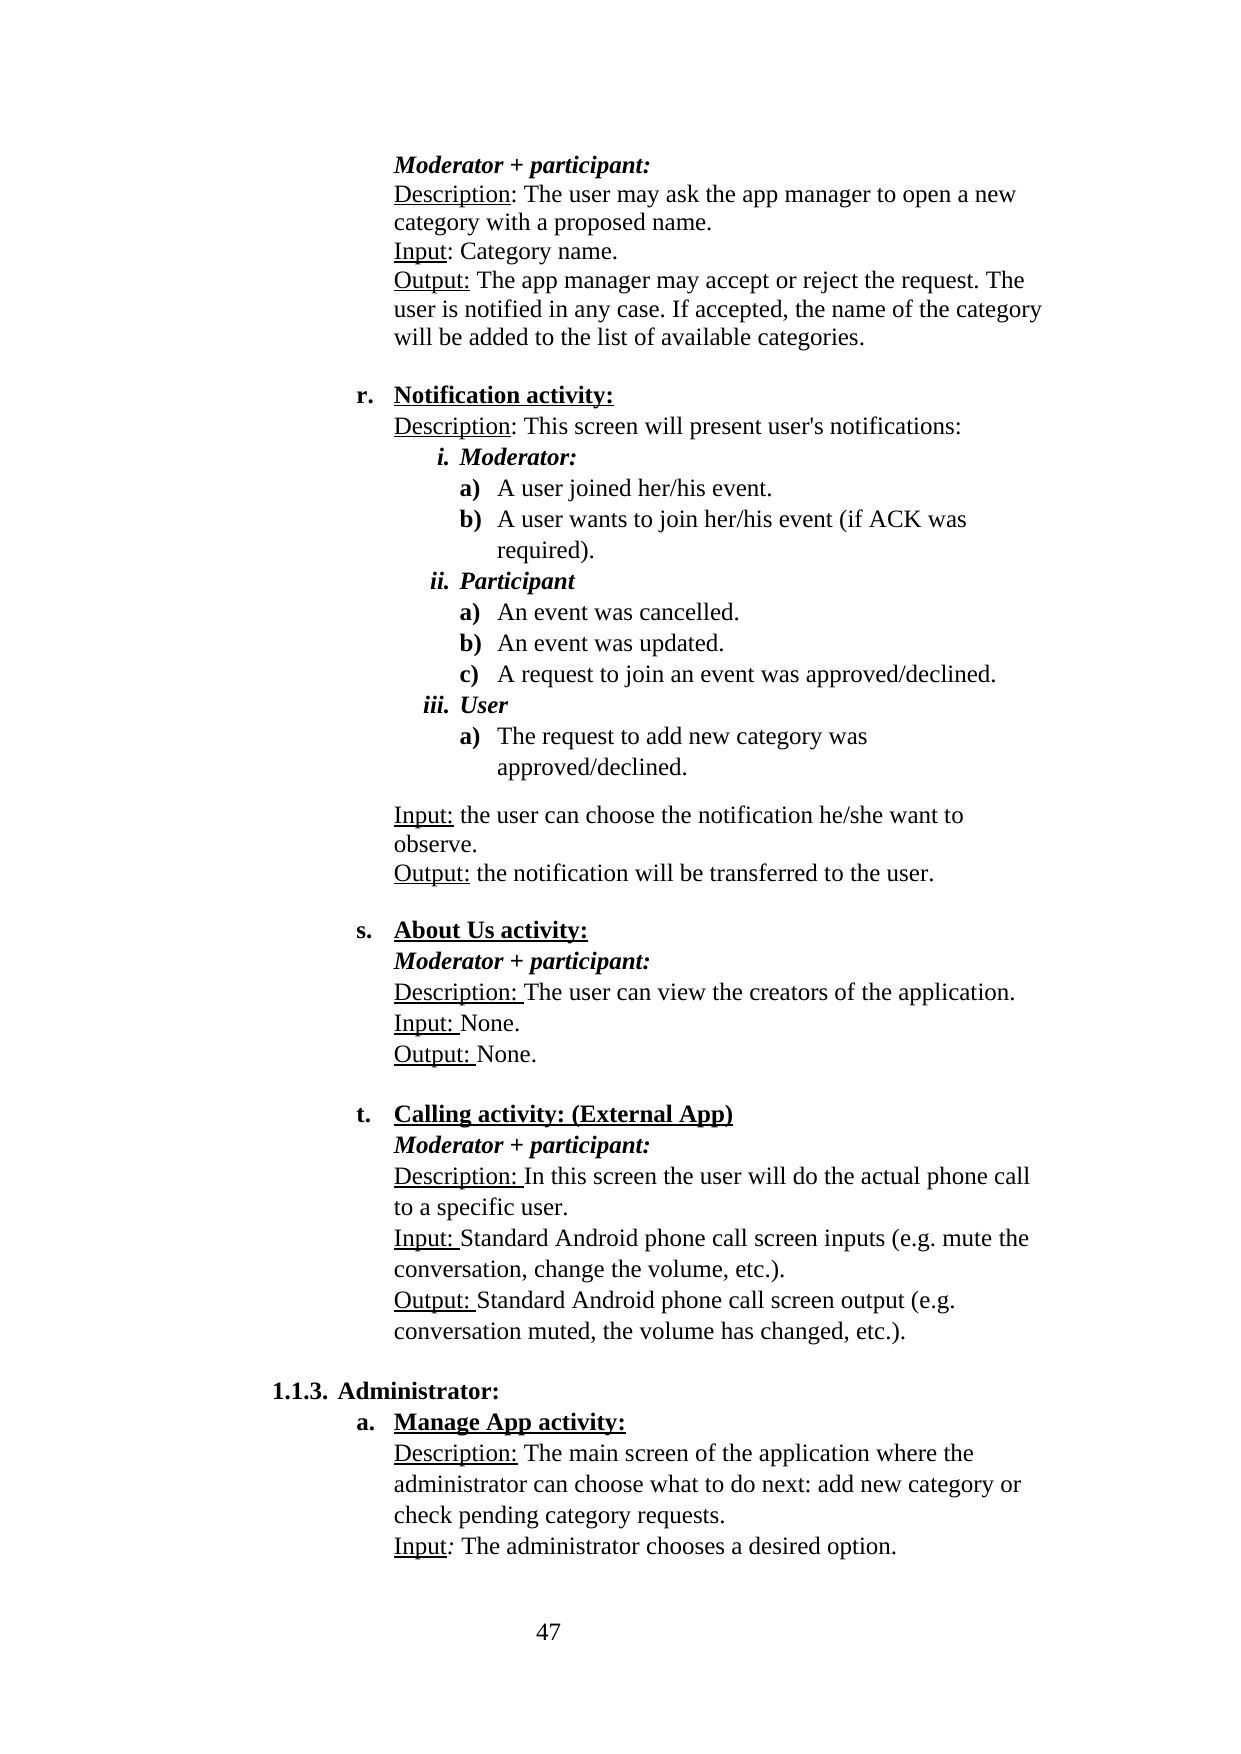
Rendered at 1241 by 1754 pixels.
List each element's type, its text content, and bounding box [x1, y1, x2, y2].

list Moderator: [450, 442, 1053, 471]
list An event was cancelled. [459, 597, 1053, 626]
text Input: the user can choose the notification he/she want to observe. Output: the notification will be transferred to the user. [394, 800, 1053, 886]
list A request to join an event was approved/declined. [459, 659, 1053, 688]
list A user wants to join her/his event (if ACK was required). [459, 504, 1053, 564]
list An event was updated. [459, 628, 1053, 657]
list About Us activity: Moderator + participant: Description: The user can view the creators of the application. Input: None. Output: None. [356, 915, 1053, 1068]
list A user joined her/his event. [459, 473, 1053, 502]
list The request to add new category was approved/declined. [459, 721, 1053, 781]
list Administrator: [272, 1376, 1053, 1405]
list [356, 1407, 1053, 1560]
text Moderator + participant: Description: The user may ask the app manager to open a new category with a proposed name. [394, 150, 1053, 236]
list User [450, 690, 1053, 719]
list Notification activity: Description: This screen will present user's notifications: [356, 380, 1053, 440]
text Input: Category name. Output: The app manager may accept or reject the request. The user is notified in any case. If accepted, the name of the category will be added to the list of available categories. [394, 236, 1053, 351]
list Participant [450, 566, 1053, 595]
list Calling activity: (External App) Moderator + participant: Description: In this screen the user will do the actual phone call to a specific user. Input: Standard Android phone call screen inputs (e.g. mute the conversation, change the volume, etc.). Output: Standard Android phone call screen output (e.g. conversation muted, the volume has changed, etc.). [356, 1099, 1053, 1345]
